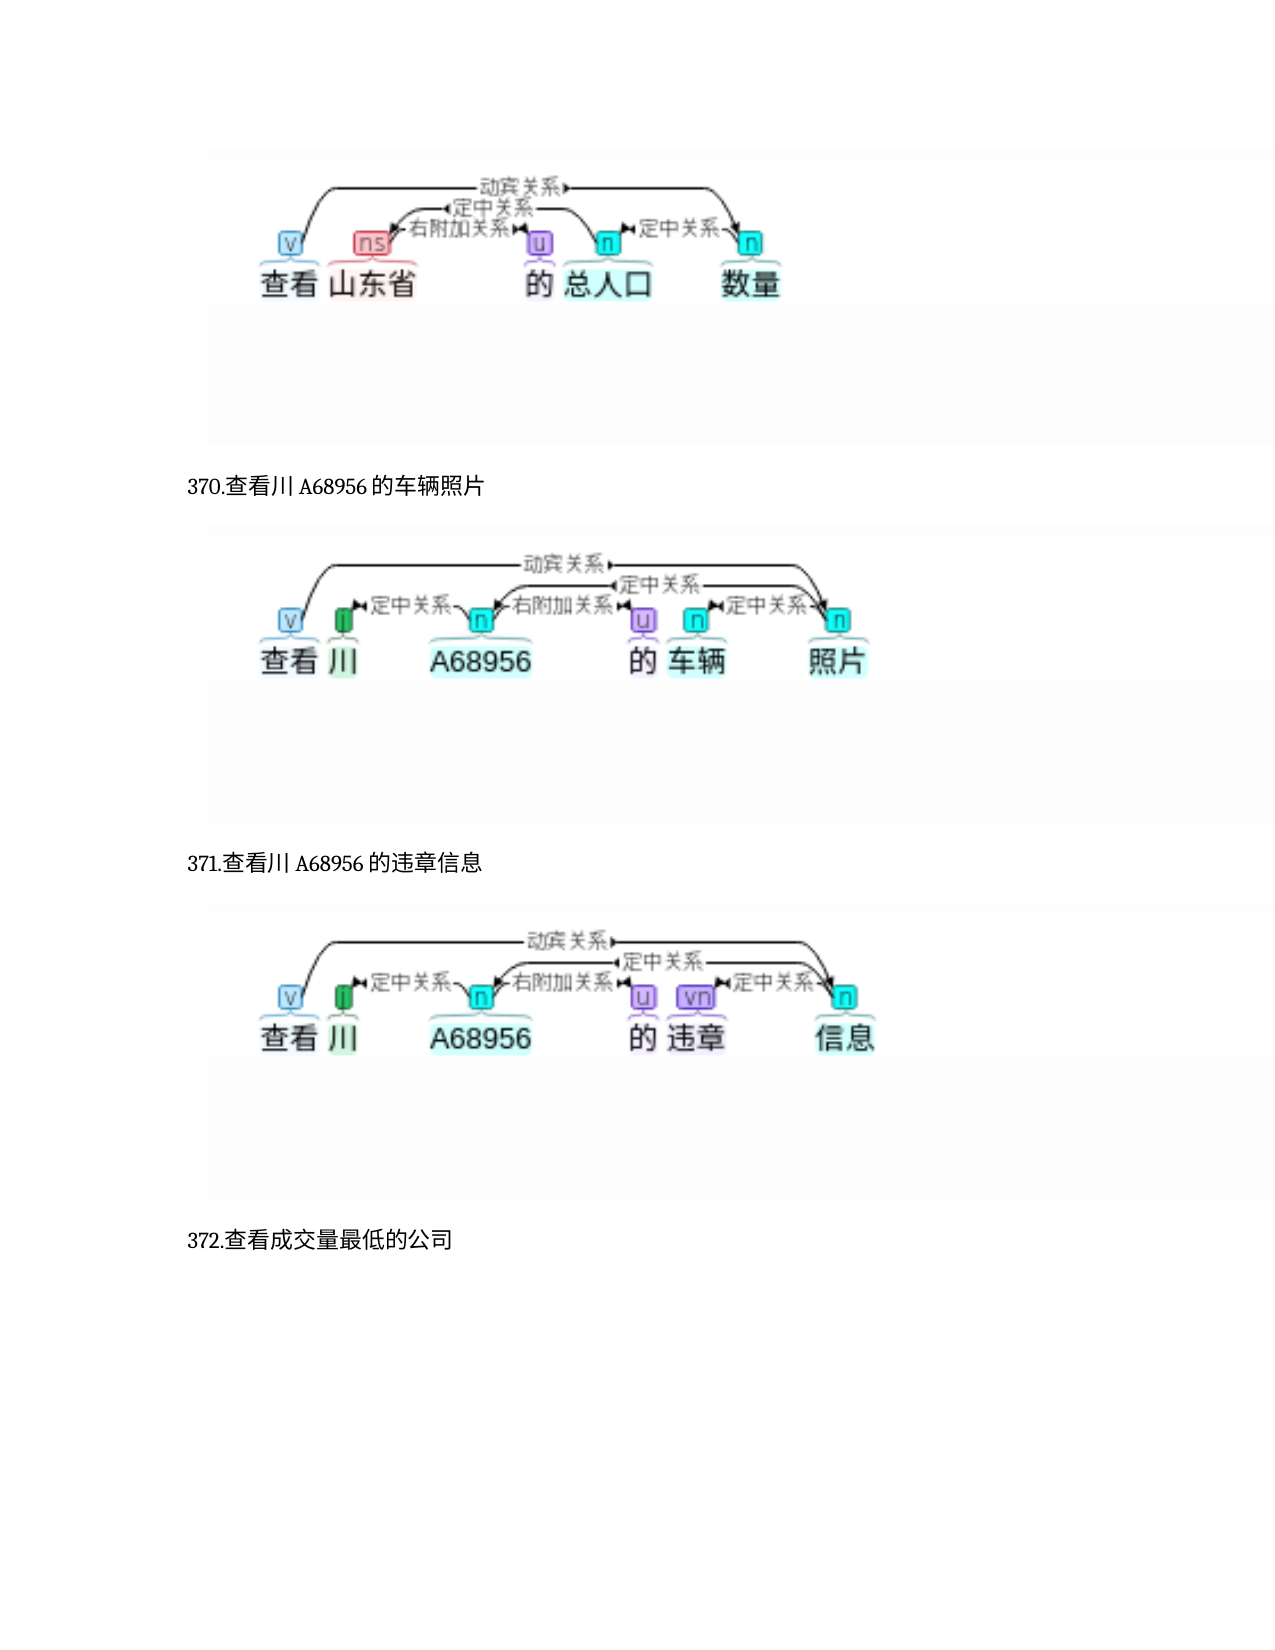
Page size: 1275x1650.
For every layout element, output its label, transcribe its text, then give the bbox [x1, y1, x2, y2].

picture [206, 150, 1275, 446]
picture [206, 903, 1275, 1200]
text 371.查看川A68956的违章信息 [187, 847, 1087, 878]
text 372.查看成交量最低的公司 [187, 1224, 1087, 1255]
picture [206, 526, 1275, 823]
text 370.查看川A68956的车辆照片 [187, 470, 1087, 501]
